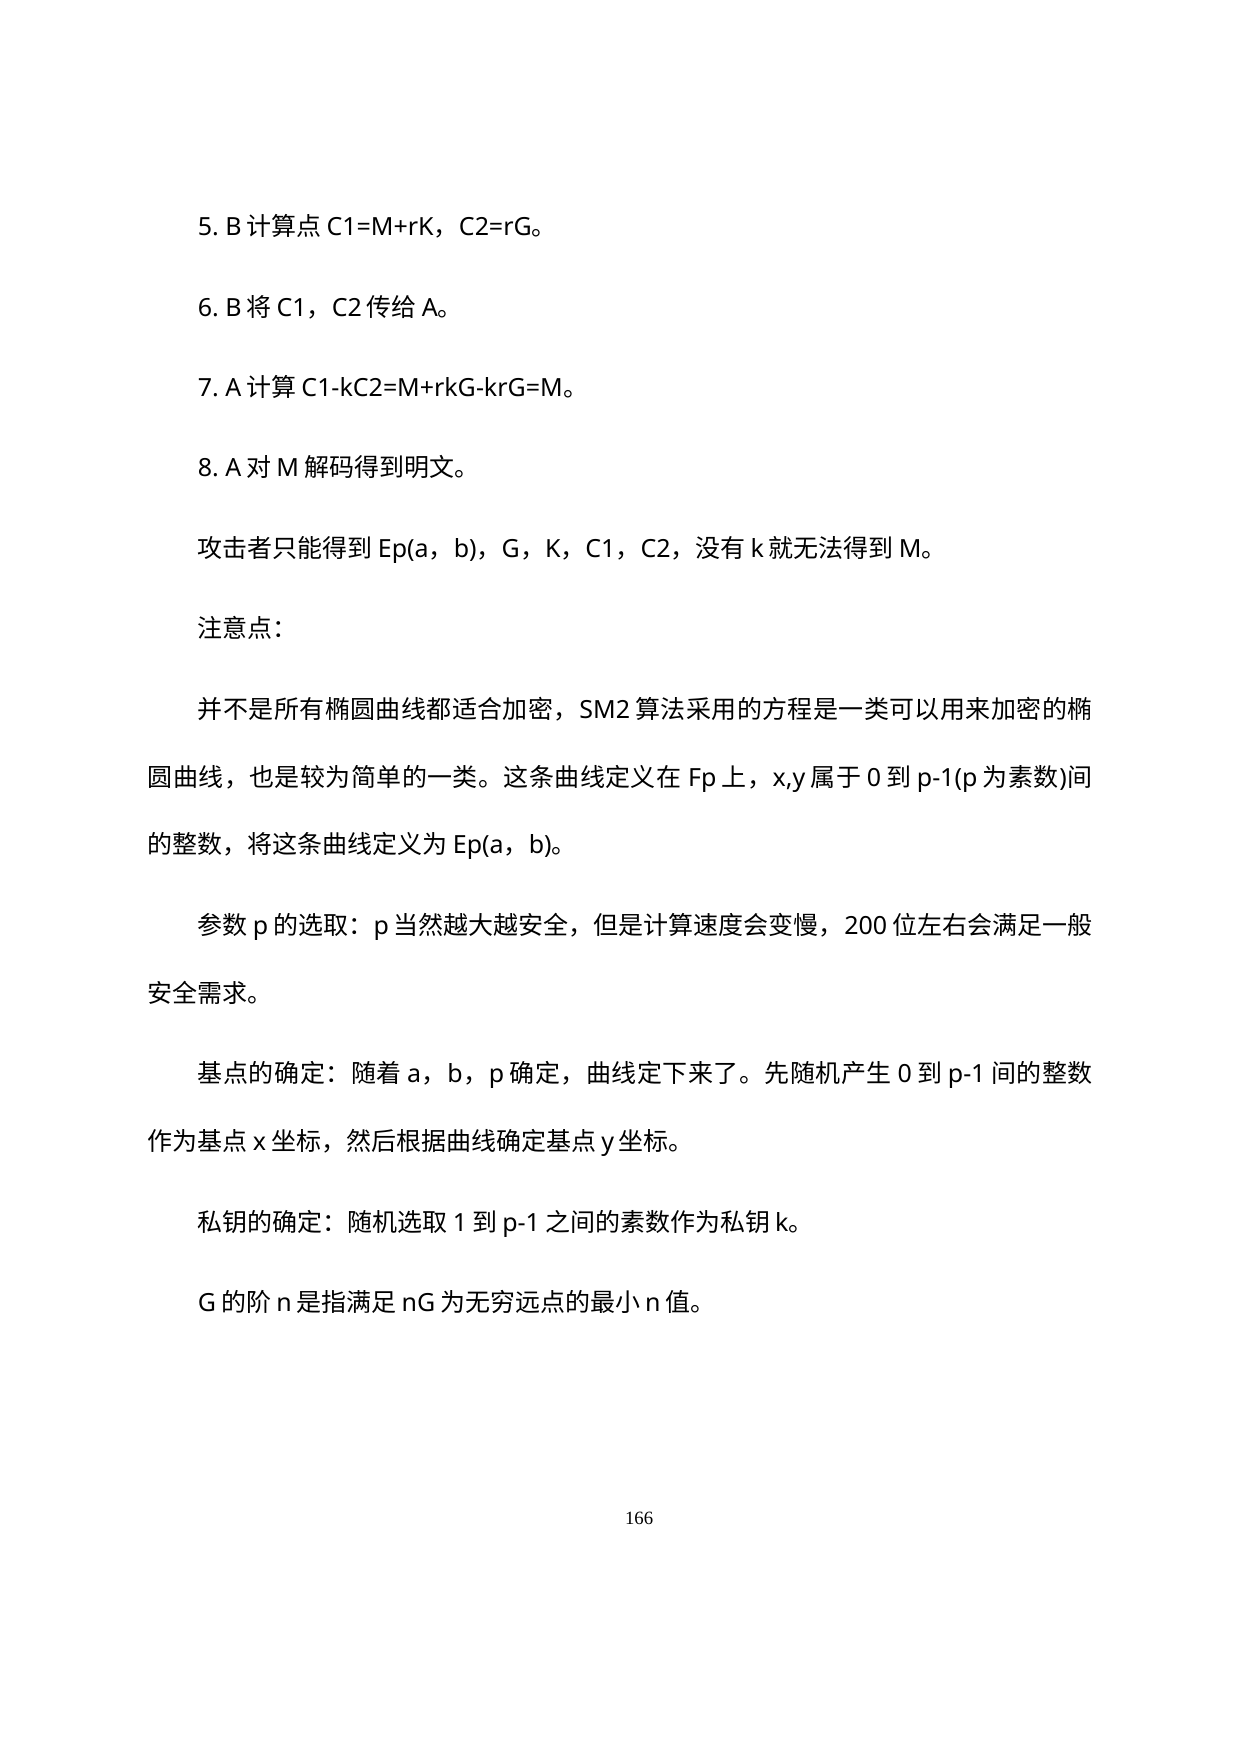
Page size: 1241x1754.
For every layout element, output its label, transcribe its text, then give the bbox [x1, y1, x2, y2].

text 私钥的确定：随机选取1到p-1之间的素数作为私钥k。 [148, 1186, 1092, 1254]
text 7. A计算C1-kC2=M+rkG-krG=M。 [148, 352, 1092, 419]
text 基点的确定：随着a，b，p确定，曲线定下来了。先随机产生0到p-1间的整数作为基点x坐标，然后根据曲线确定基点y坐标。 [148, 1038, 1092, 1174]
text 参数p的选取：p当然越大越安全，但是计算速度会变慢，200位左右会满足一般安全需求。 [148, 889, 1092, 1025]
text 5. B计算点C1=M+rK，C2=rG。 [148, 191, 1092, 259]
text G的阶n是指满足nG为无穷远点的最小n值。 [148, 1267, 1092, 1334]
text 注意点： [148, 593, 1092, 661]
text 并不是所有椭圆曲线都适合加密，SM2算法采用的方程是一类可以用来加密的椭圆曲线，也是较为简单的一类。这条曲线定义在Fp上，x,y属于0到p-1(p为素数)间的整数，将这条曲线定义为Ep(a，b)。 [148, 673, 1092, 877]
text 攻击者只能得到Ep(a，b)，G，K，C1，C2，没有k就无法得到M。 [148, 512, 1092, 580]
text 6. B将C1，C2传给A。 [148, 271, 1092, 339]
text 8. A对M解码得到明文。 [148, 432, 1092, 500]
